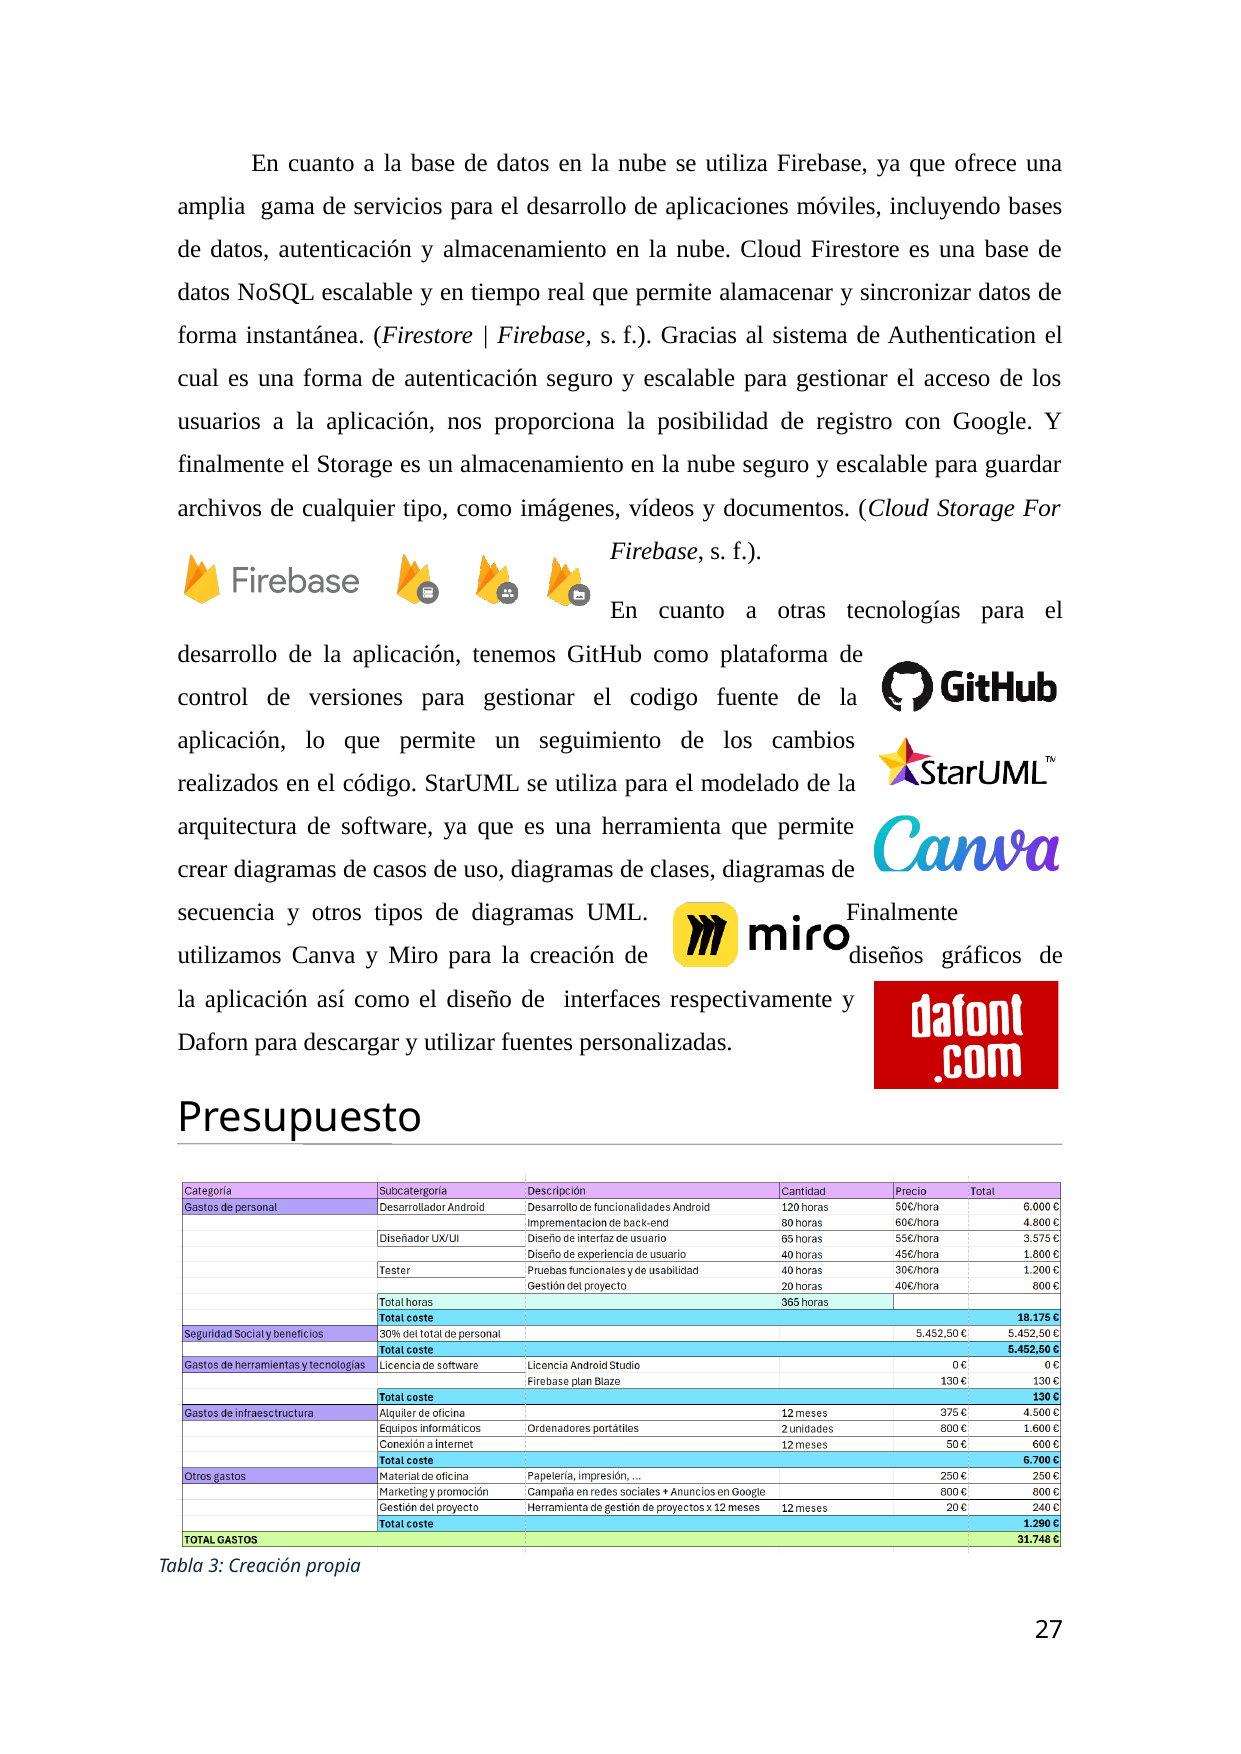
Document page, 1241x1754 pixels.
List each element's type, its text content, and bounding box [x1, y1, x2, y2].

picture [874, 815, 1059, 872]
text En cuanto a la base de datos en la nube se utiliza Firebase, ya que ofrece una amplia gama de servicios para el desarrollo de aplicaciones móviles, incluyendo bases de datos, autenticación y almacenamiento en la nube. Cloud Firestore es una base de datos NoSQL escalable y en tiempo real que permite alamacenar y sincronizar datos de forma instantánea. (Firestore | Firebase, s. f.). Gracias al sistema de Authentication el cual es una forma de autenticación seguro y escalable para gestionar el acceso de los usuarios a la aplicación, nos proporciona la posibilidad de registro con Google. Y finalmente el Storage es un almacenamiento en la nube seguro y escalable para guardar archivos de cualquier tipo, como imágenes, vídeos y documentos. (Cloud Storage For Firebase, s. f.). [177, 148, 1063, 564]
picture [538, 555, 592, 608]
picture [874, 981, 1059, 1089]
picture [875, 654, 1065, 721]
picture [177, 540, 367, 618]
text En cuanto a otras tecnologías para el desarrollo de la aplicación, tenemos GitHub como plataforma de control de versiones para gestionar el codigo fuente de la aplicación, lo que permite un seguimiento de los cambios realizados en el código. StarUML se utiliza para el modelado de la arquitectura de software, ya que es una herramienta que permite crear diagramas de casos de uso, diagramas de clases, diagramas de secuencia y otros tipos de diagramas UML. Finalmente utilizamos Canva y Miro para la creación de diseños gráficos de la aplicación así como el diseño de interfaces respectivamente y Daforn para descargar y utilizar fuentes personalizadas. [177, 596, 1063, 1056]
picture [666, 899, 851, 971]
picture [467, 553, 520, 606]
picture [177, 1175, 1063, 1553]
text Presupuesto [177, 1087, 1063, 1143]
picture [388, 552, 441, 606]
